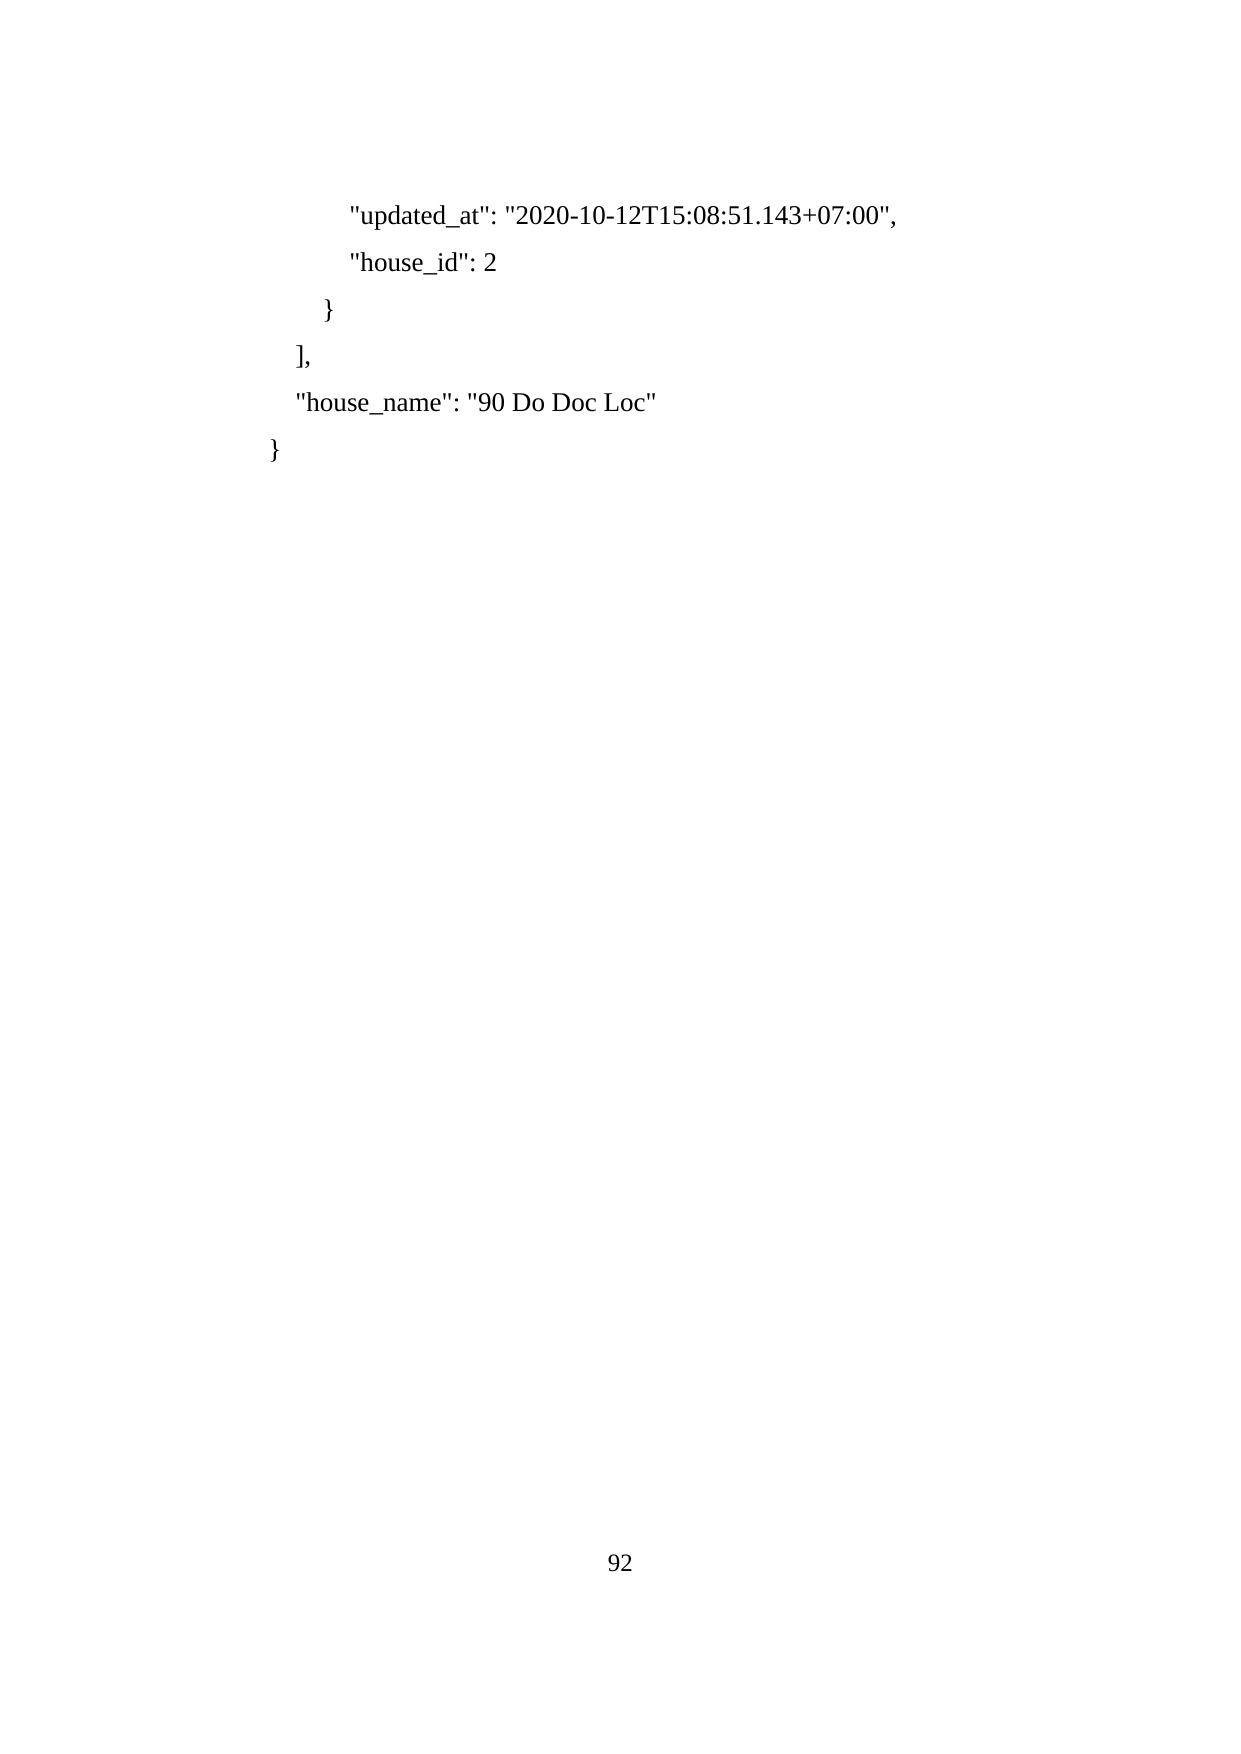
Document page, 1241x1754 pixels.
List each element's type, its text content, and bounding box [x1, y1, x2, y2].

text "updated_at": "2020-10-12T15:08:51.143+07:00", [268, 199, 1122, 231]
text "house_name": "90 Do Doc Loc" [268, 386, 1122, 417]
text } [268, 433, 1122, 464]
text } [268, 293, 1122, 324]
text ], [268, 339, 1122, 371]
text "house_id": 2 [268, 246, 1122, 277]
